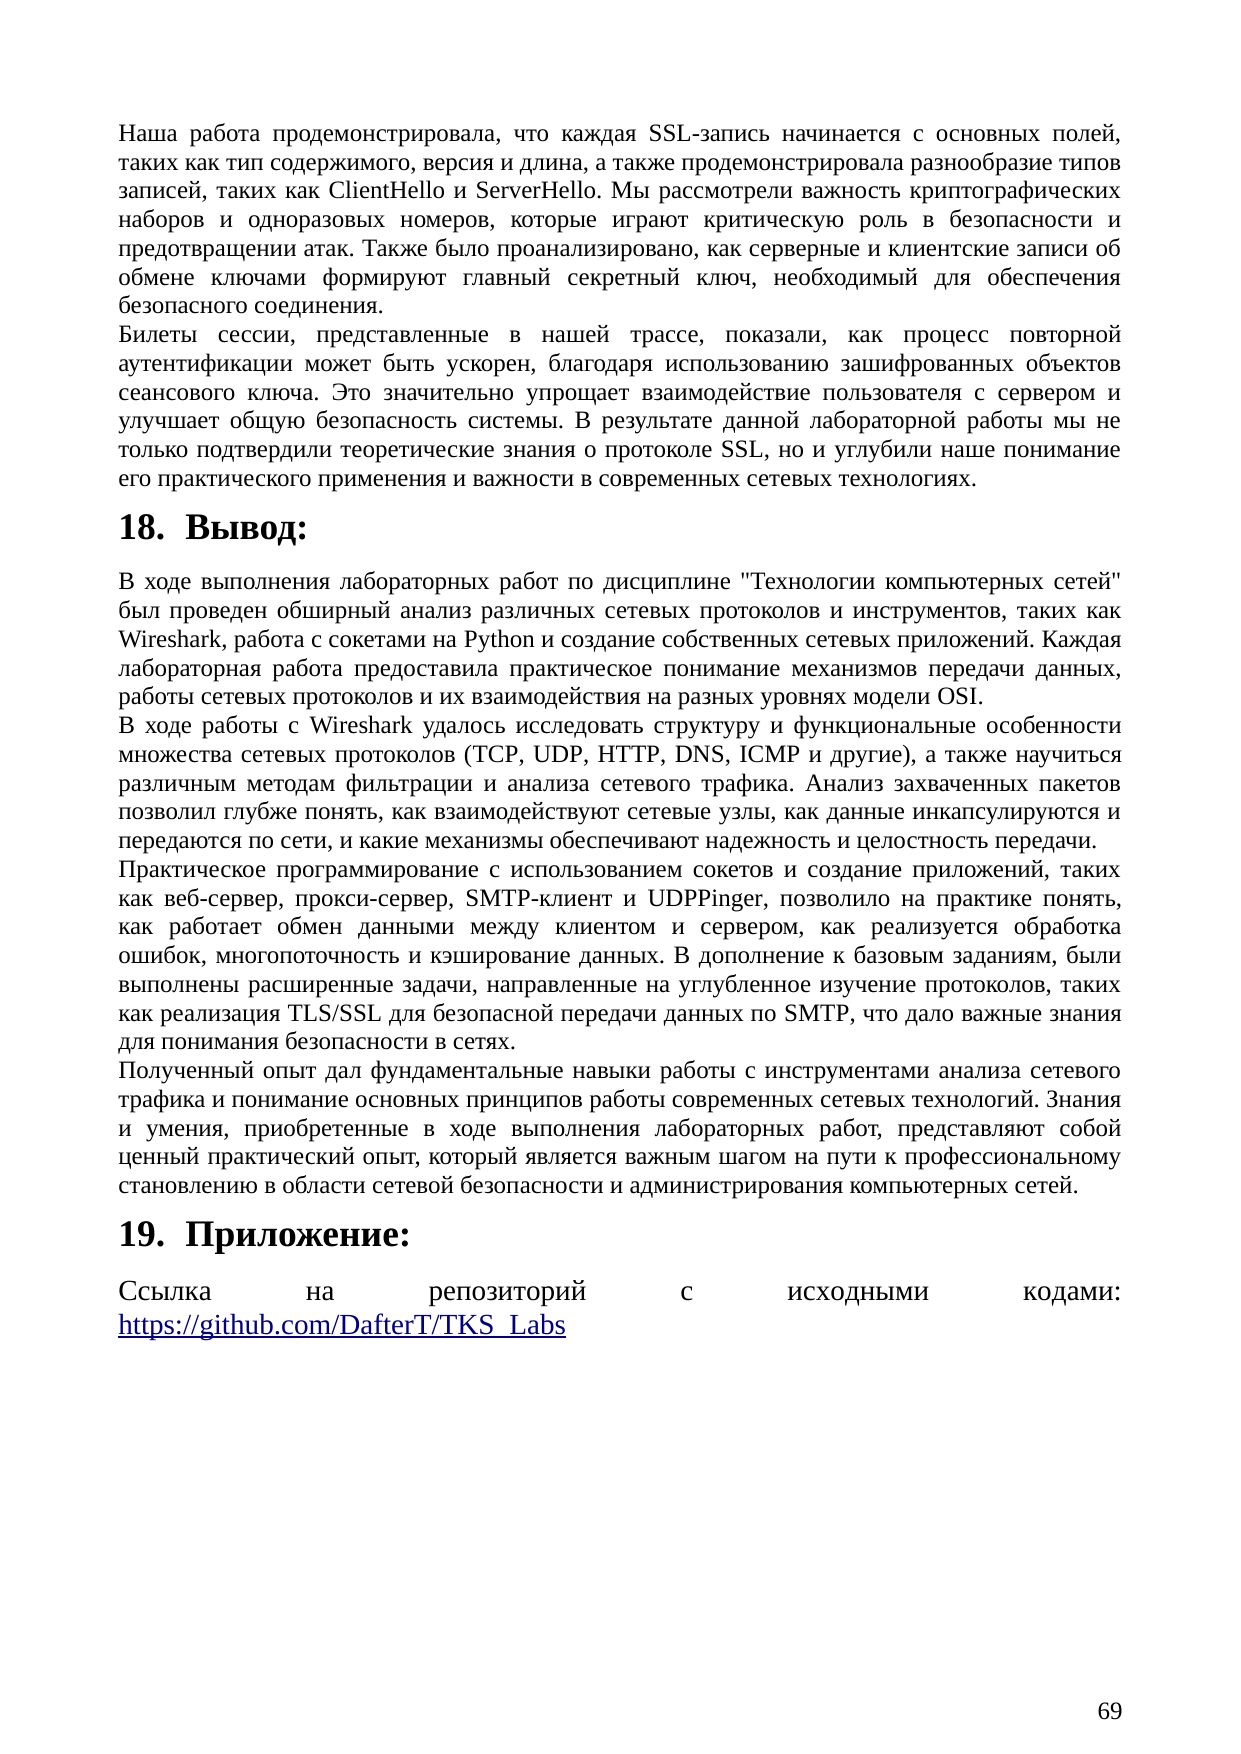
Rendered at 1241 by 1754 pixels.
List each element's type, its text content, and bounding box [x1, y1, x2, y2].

text В ходе работы с Wireshark удалось исследовать структуру и функциональные особенности множества сетевых протоколов (TCP, UDP, HTTP, DNS, ICMP и другие), а также научиться различным методам фильтрации и анализа сетевого трафика. Анализ захваченных пакетов позволил глубже понять, как взаимодействуют сетевые узлы, как данные инкапсулируются и передаются по сети, и какие механизмы обеспечивают надежность и целостность передачи. [118, 710, 1122, 854]
subtitle Вывод: [118, 504, 1122, 547]
text Практическое программирование с использованием сокетов и создание приложений, таких как веб-сервер, прокси-сервер, SMTP-клиент и UDPPinger, позволило на практике понять, как работает обмен данными между клиентом и сервером, как реализуется обработка ошибок, многопоточность и кэширование данных. В дополнение к базовым заданиям, были выполнены расширенные задачи, направленные на углубленное изучение протоколов, таких как реализация TLS/SSL для безопасной передачи данных по SMTP, что дало важные знания для понимания безопасности в сетях. [118, 854, 1122, 1055]
text Билеты сессии, представленные в нашей трассе, показали, как процесс повторной аутентификации может быть ускорен, благодаря использованию зашифрованных объектов сеансового ключа. Это значительно упрощает взаимодействие пользователя с сервером и улучшает общую безопасность системы. В результате данной лабораторной работы мы не только подтвердили теоретические знания о протоколе SSL, но и углубили наше понимание его практического применения и важности в современных сетевых технологиях. [118, 319, 1122, 492]
text Полученный опыт дал фундаментальные навыки работы с инструментами анализа сетевого трафика и понимание основных принципов работы современных сетевых технологий. Знания и умения, приобретенные в ходе выполнения лабораторных работ, представляют собой ценный практический опыт, который является важным шагом на пути к профессиональному становлению в области сетевой безопасности и администрирования компьютерных сетей. [118, 1055, 1122, 1199]
text В ходе выполнения лабораторных работ по дисциплине "Технологии компьютерных сетей" был проведен обширный анализ различных сетевых протоколов и инструментов, таких как Wireshark, работа с сокетами на Python и создание собственных сетевых приложений. Каждая лабораторная работа предоставила практическое понимание механизмов передачи данных, работы сетевых протоколов и их взаимодействия на разных уровнях модели OSI. [118, 566, 1122, 710]
text Ссылка на репозиторий с исходными кодами: https://github.com/DafterT/TKS_Labs [118, 1273, 1122, 1341]
subtitle Приложение: [118, 1211, 1122, 1254]
text Наша работа продемонстрировала, что каждая SSL-запись начинается с основных полей, таких как тип содержимого, версия и длина, а также продемонстрировала разнообразие типов записей, таких как ClientHello и ServerHello. Мы рассмотрели важность криптографических наборов и одноразовых номеров, которые играют критическую роль в безопасности и предотвращении атак. Также было проанализировано, как серверные и клиентские записи об обмене ключами формируют главный секретный ключ, необходимый для обеспечения безопасного соединения. [118, 118, 1122, 319]
